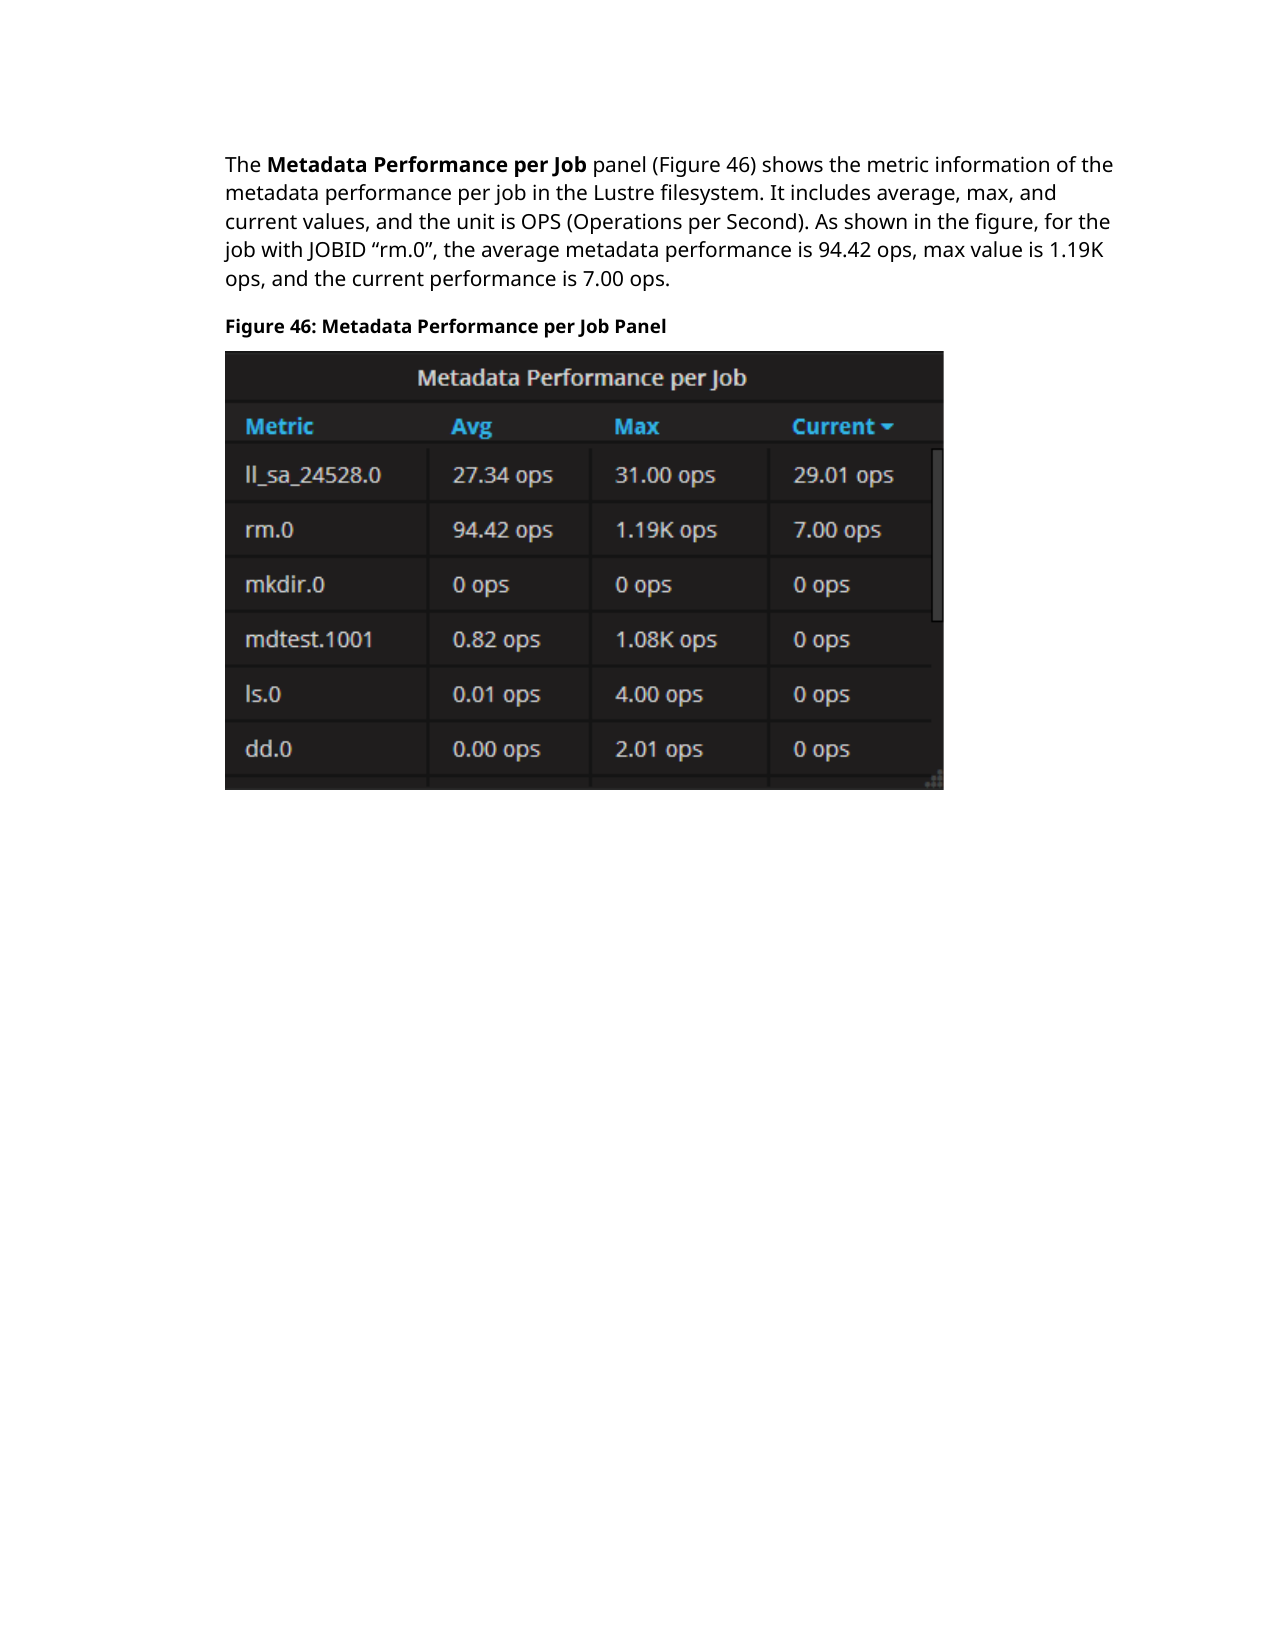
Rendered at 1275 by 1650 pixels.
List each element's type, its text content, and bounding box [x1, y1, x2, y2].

text Figure 46: Metadata Performance per Job Panel [225, 313, 1125, 338]
picture [225, 351, 944, 790]
text The Metadata Performance per Job panel (Figure 46) shows the metric information of the metadata performance per job in the Lustre filesystem. It includes average, max, and current values, and the unit is OPS (Operations per Second). As shown in the figure, for the job with JOBID “rm.0”, the average metadata performance is 94.42 ops, max value is 1.19K ops, and the current performance is 7.00 ops. [225, 150, 1125, 292]
